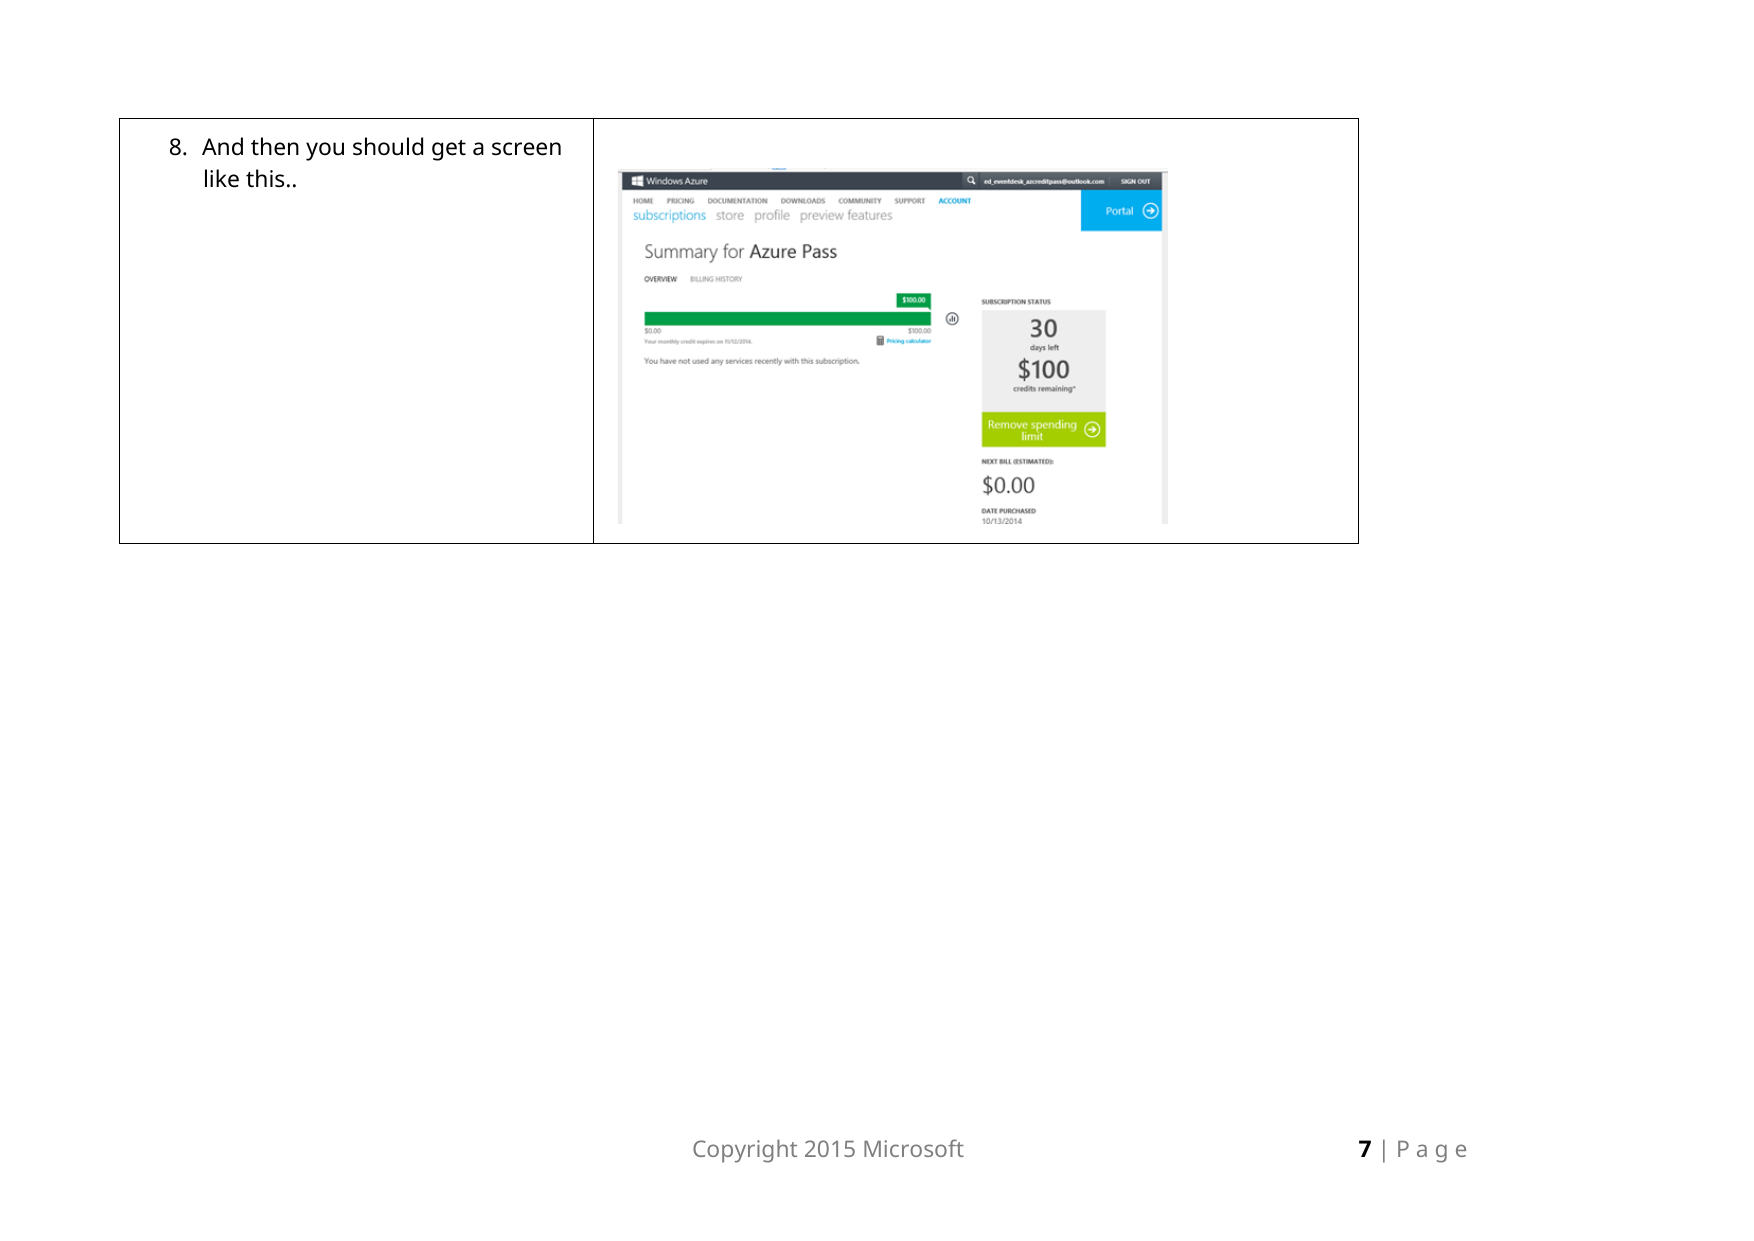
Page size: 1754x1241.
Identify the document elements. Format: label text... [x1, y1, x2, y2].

picture [617, 168, 1168, 524]
table_cell [594, 119, 1358, 543]
table_cell 8. [120, 119, 203, 543]
table_cell And then you should get a screen like this.. [203, 119, 593, 543]
